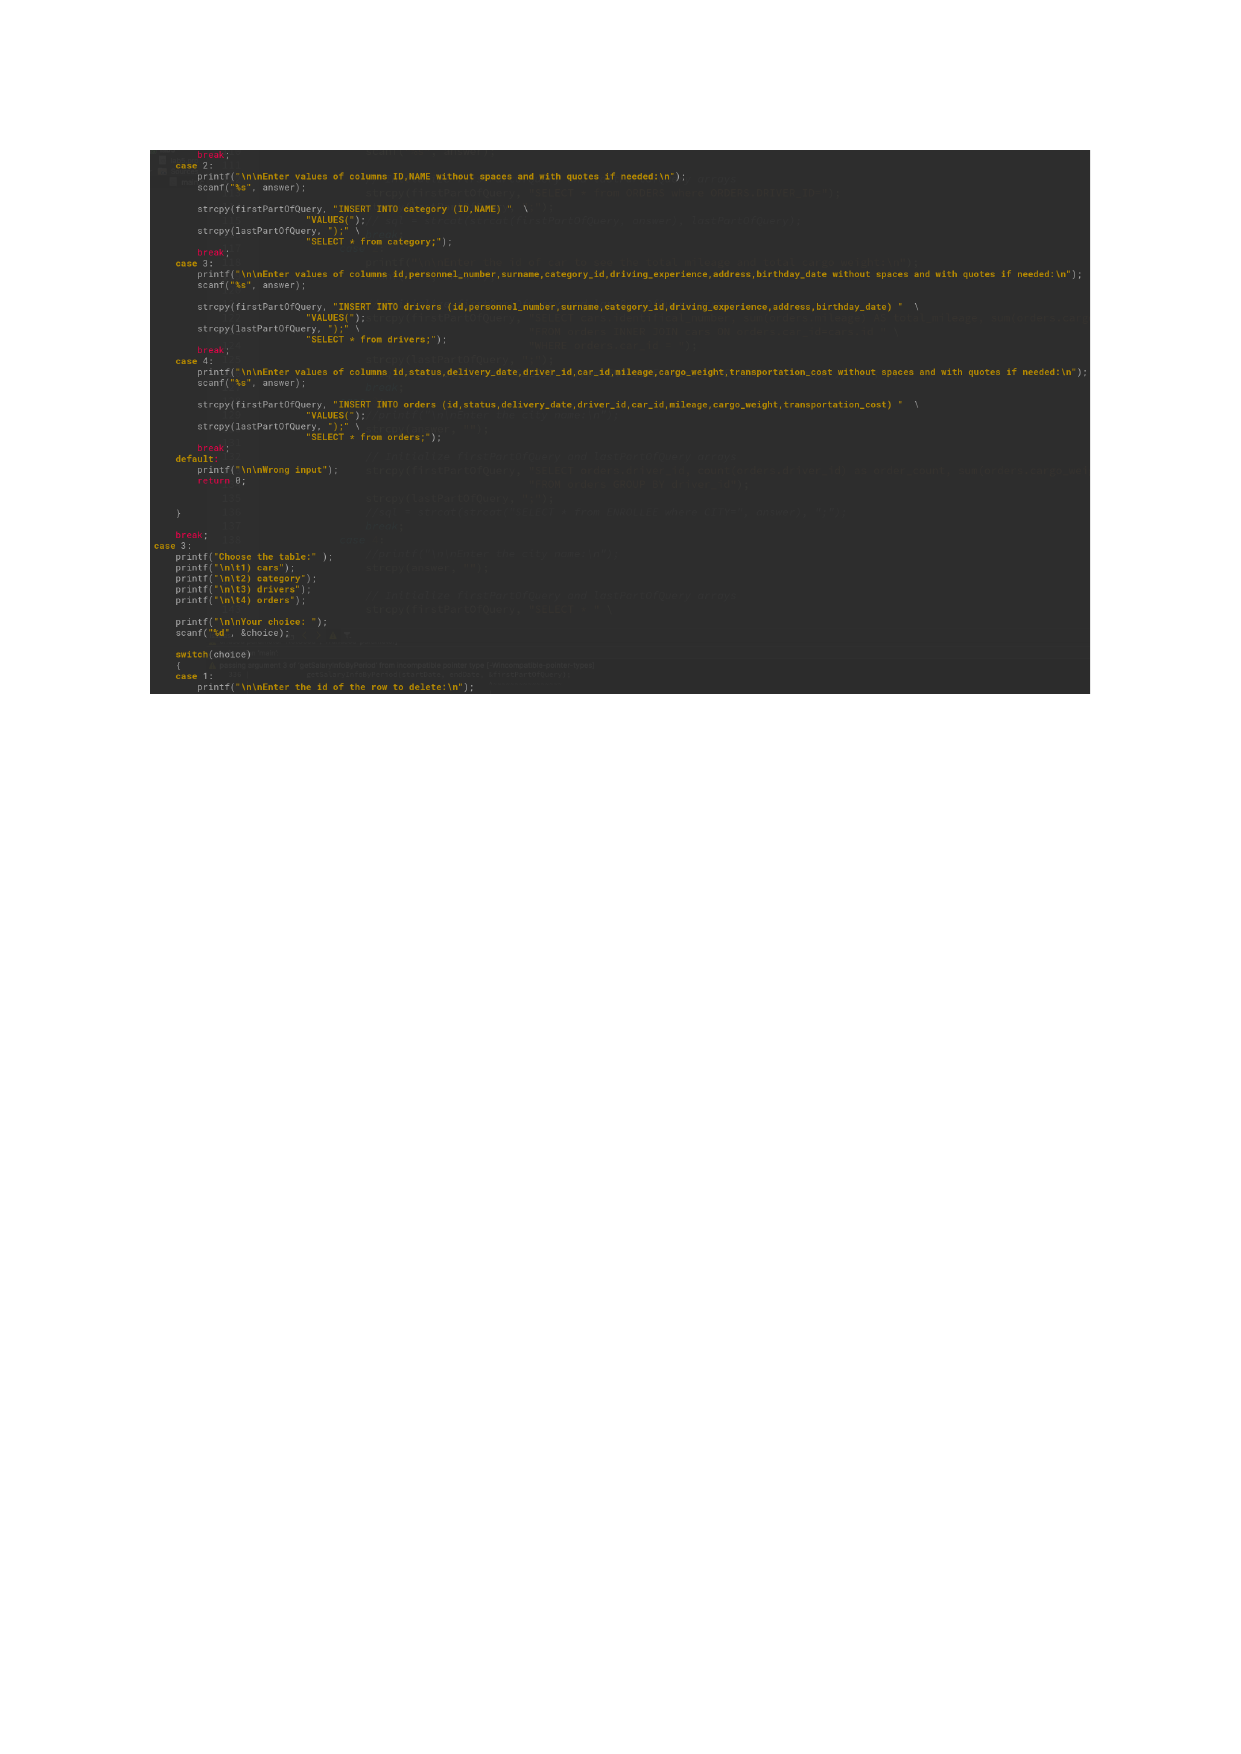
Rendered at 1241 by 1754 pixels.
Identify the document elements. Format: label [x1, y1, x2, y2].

picture [150, 150, 1091, 694]
